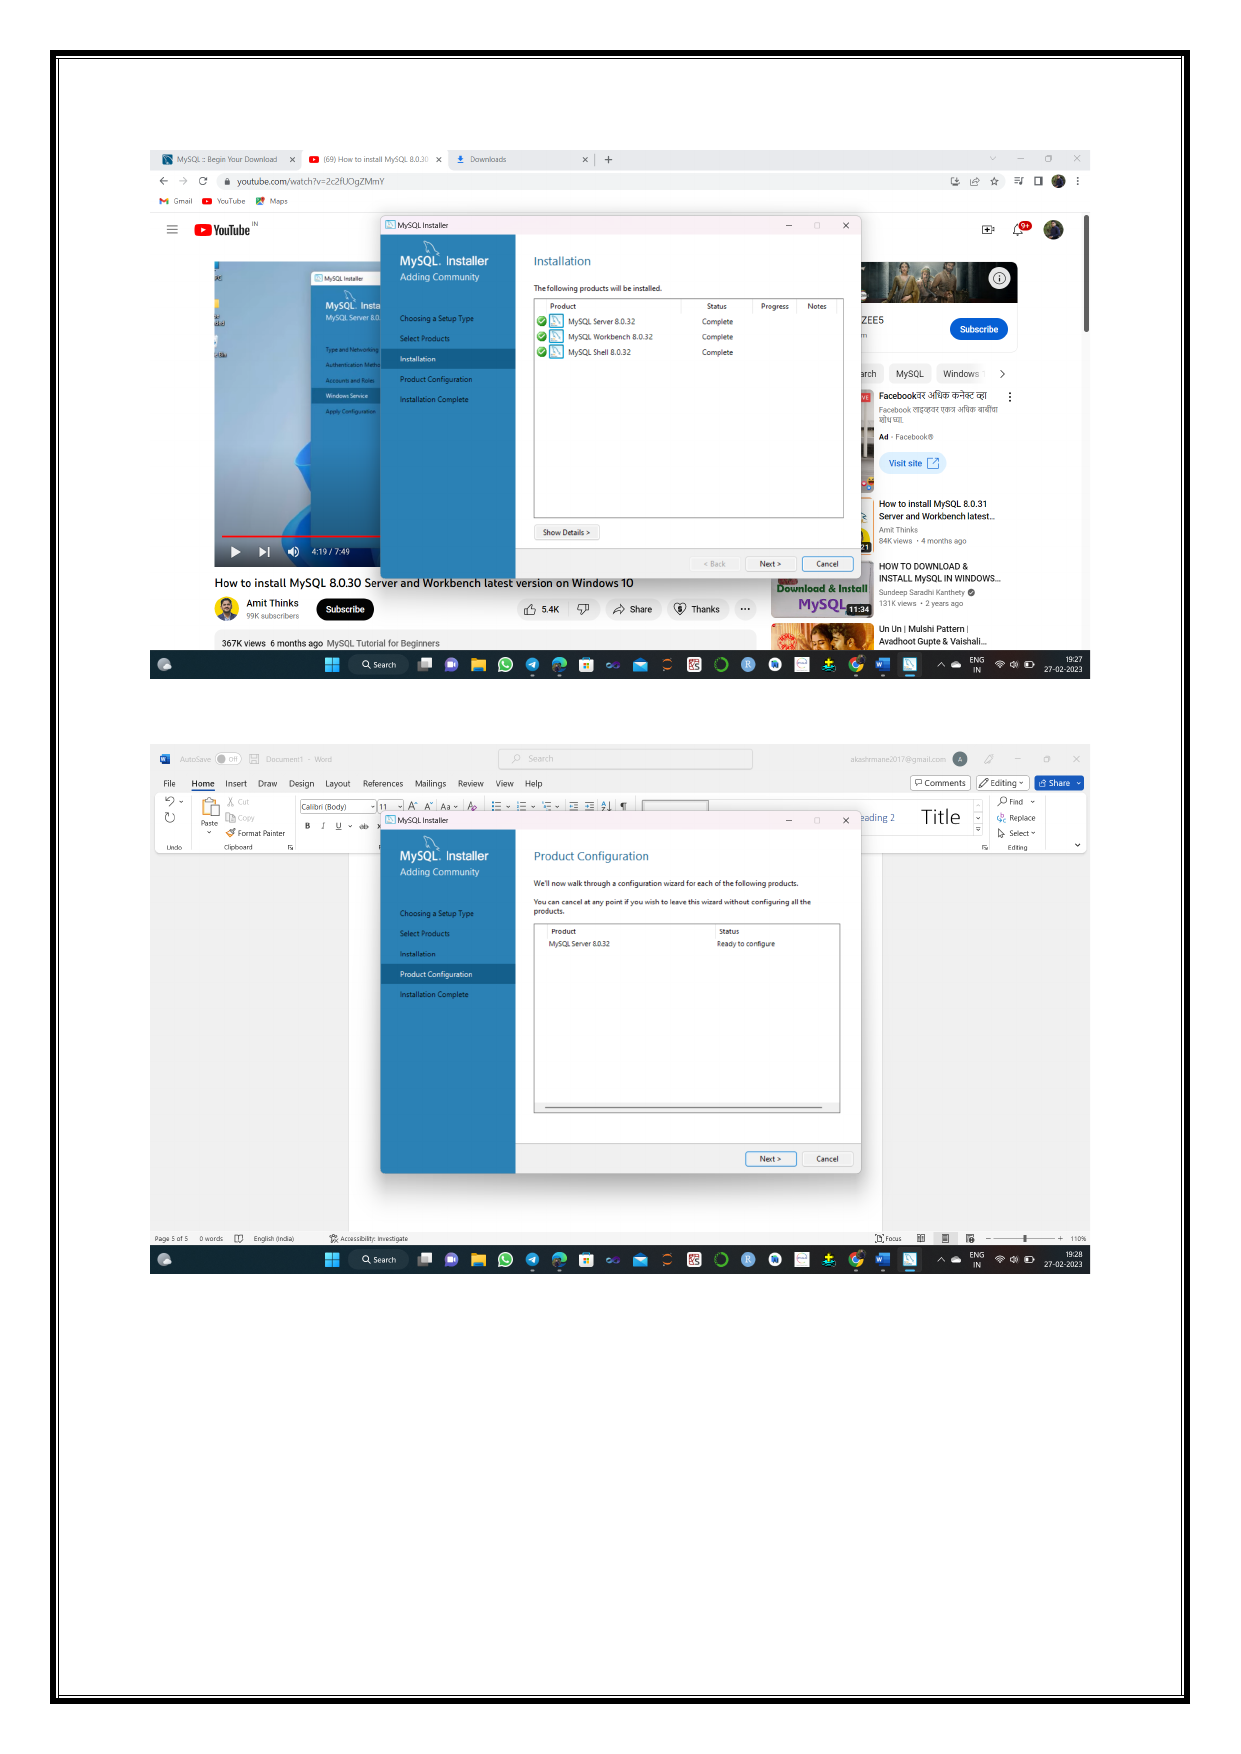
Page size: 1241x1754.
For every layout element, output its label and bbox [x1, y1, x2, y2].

picture [150, 744, 1091, 1274]
picture [150, 150, 1091, 679]
